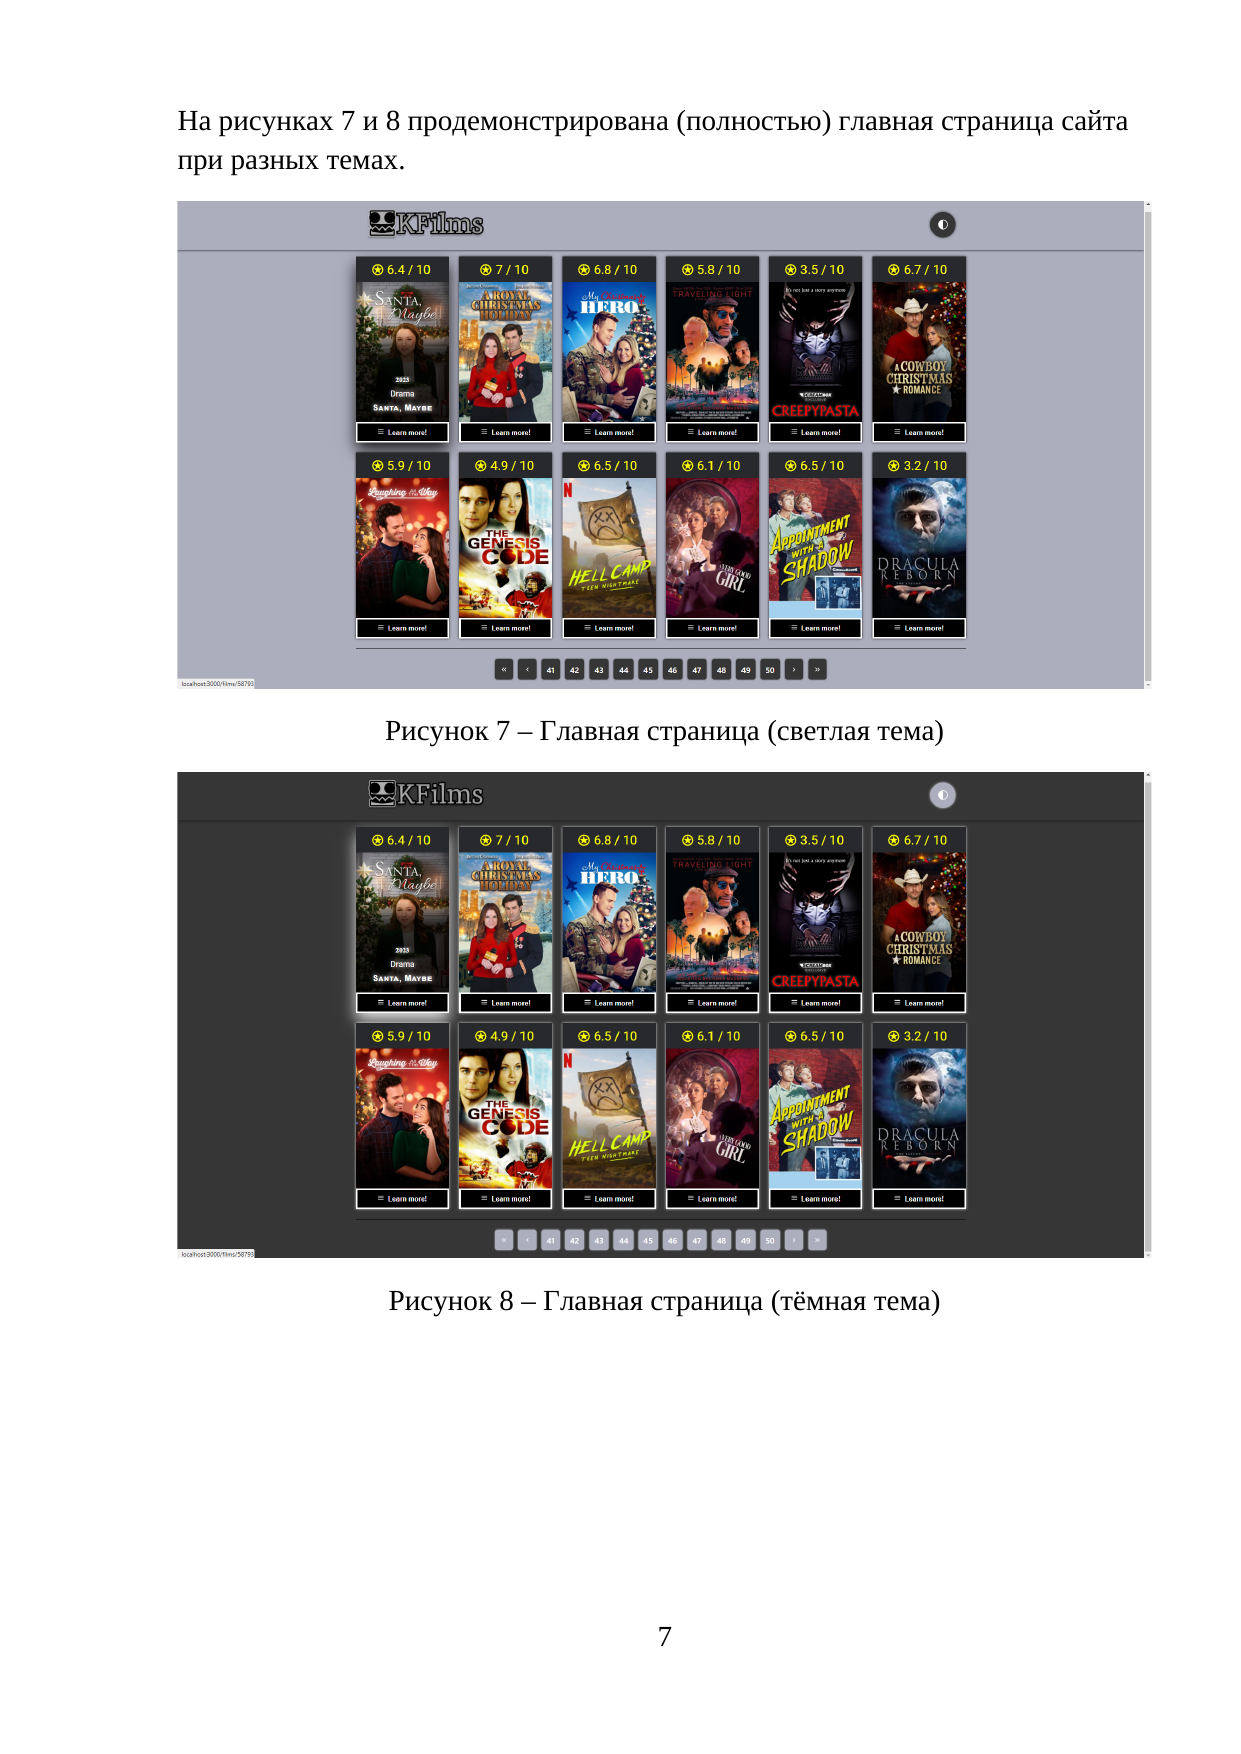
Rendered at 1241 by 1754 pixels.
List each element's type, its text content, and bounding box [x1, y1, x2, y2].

picture [177, 772, 1152, 1258]
text Рисунок 8 – Главная страница (тёмная тема) [177, 1283, 1152, 1316]
picture [177, 201, 1152, 689]
text Рисунок 7 – Главная страница (светлая тема) [177, 713, 1152, 747]
text На рисунках 7 и 8 продемонстрирована (полностью) главная страница сайта при разных темах. [177, 103, 1152, 176]
